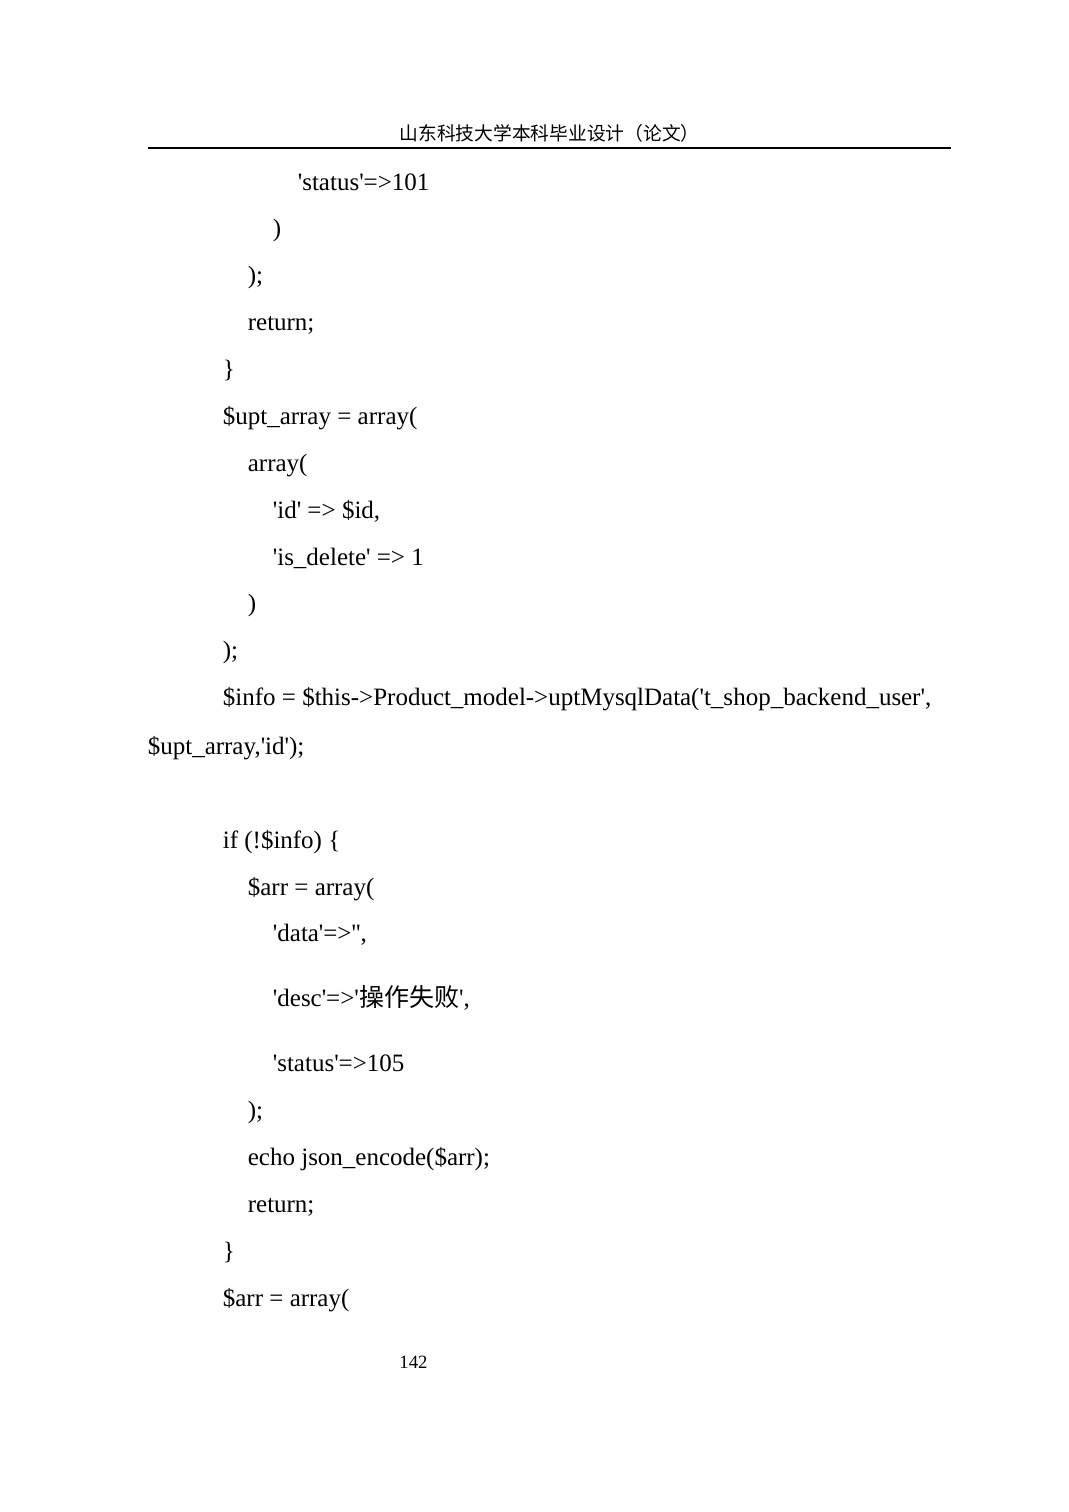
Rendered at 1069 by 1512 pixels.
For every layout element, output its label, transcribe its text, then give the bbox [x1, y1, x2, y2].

text } [148, 1234, 951, 1267]
text $arr = array( [148, 1281, 951, 1313]
text if (!$info) { [148, 823, 951, 855]
text ) [148, 212, 951, 244]
text echo json_encode($arr); [148, 1140, 951, 1173]
text $upt_array = array( [148, 399, 951, 432]
text 'status'=>105 [148, 1047, 951, 1079]
text $arr = array( [148, 870, 951, 902]
text ) [148, 587, 951, 619]
text return; [148, 1187, 951, 1220]
text array( [148, 446, 951, 478]
text 'data'=>'', [148, 917, 951, 949]
text 'id' => $id, [148, 493, 951, 525]
text 'status'=>101 [148, 165, 951, 197]
text 'is_delete' => 1 [148, 540, 951, 572]
text $info = $this->Product_model->uptMysqlData('t_shop_backend_user',$upt_array,'id'); [148, 680, 951, 762]
text return; [148, 305, 951, 338]
text ); [148, 258, 951, 291]
text ); [148, 1093, 951, 1126]
text ); [148, 633, 951, 666]
text } [148, 352, 951, 385]
text 'desc'=>'操作失败', [148, 963, 951, 1028]
